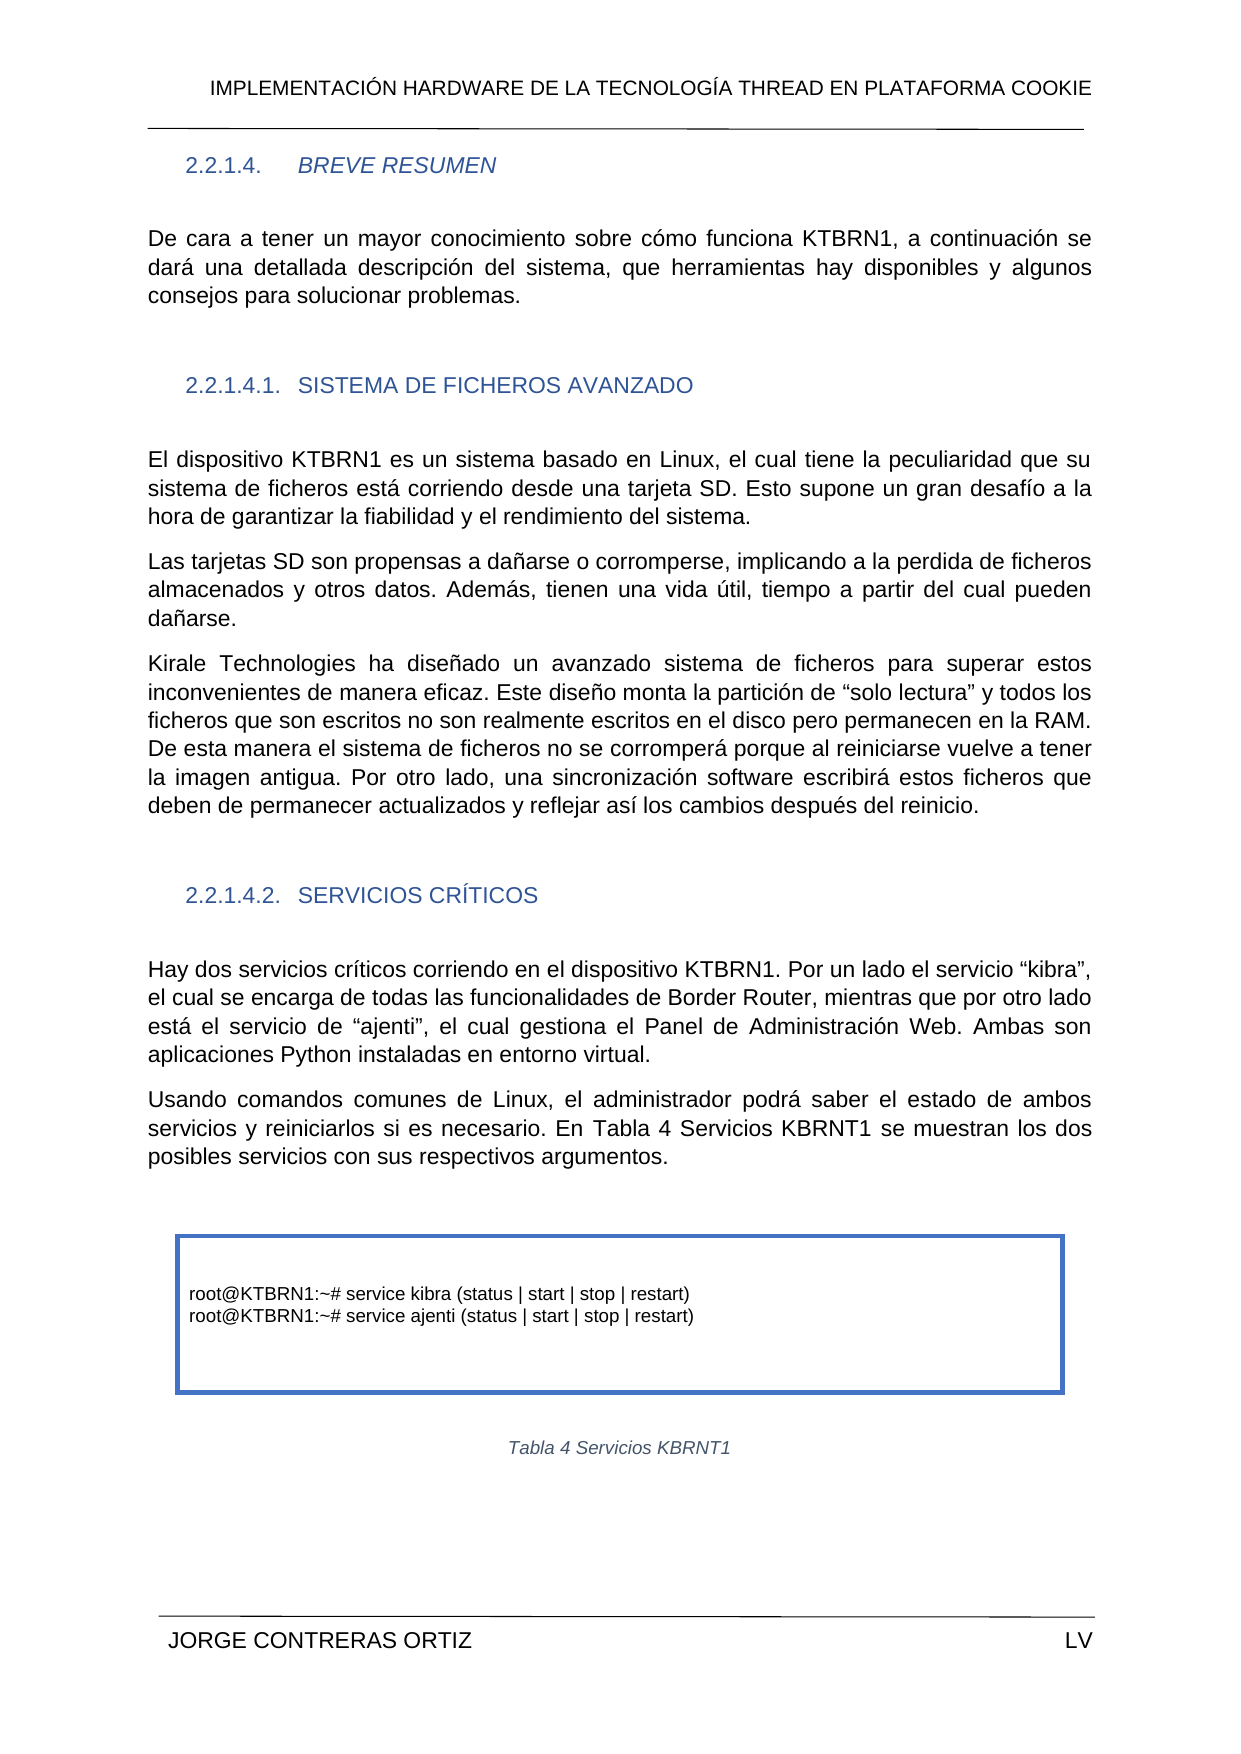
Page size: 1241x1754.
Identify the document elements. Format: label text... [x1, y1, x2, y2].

text Las tarjetas SD son propensas a dañarse o corromperse, implicando a la perdida de ficheros almacenados y otros datos. Además, tienen una vida útil, tiempo a partir del cual pueden dañarse. [148, 548, 1092, 631]
text El dispositivo KTBRN1 es un sistema basado en Linux, el tiene la peculiaridad que su sistema de ficheros está corriendo desde una tarjeta SD. Esto supone un gran desafío a la hora de garantizar la fiabilidad y el rendimiento del sistema. [148, 446, 1092, 529]
text Tabla Servicios KBRNT1 [148, 1437, 1092, 1458]
subtitle SISTEMA DE FICHEROS AVANZADO [185, 372, 1092, 399]
subtitle SERVICIOS CRÍTICOS [185, 882, 1092, 909]
table_header root@KTBRN1:~# service kibra (status | start | stop | restart) root@KTBRN1:~# service ajenti (status | start | stop | restart) [180, 1238, 1060, 1390]
subtitle BREVE RESUMEN [185, 152, 1092, 178]
text Hay dos servicios críticos corriendo en el dispositivo KTBRN1. Por un lado el servicio “kibra”, el cual se encarga de todas las funcionalidades de Border Router, mientras que por otro lado está el servicio de “ajenti”, el cual gestiona el Panel de Administración Web. Ambas son aplicaciones Python instaladas en entorno virtual. [148, 956, 1092, 1068]
text Kirale Technologies ha diseñado un avanzado sistema de ficheros para superar estos inconvenientes de manera eficaz. Este diseño monta la partición de “solo lectura” y todos los ficheros que son escritos no son realmente escritos en el disco pero permanecen en la RAM. De esta manera el sistema de ficheros no se corromperá porque al reiniciarse vuelve a tener la imagen antigua. Por otro lado, una sincronización software escribirá estos ficheros que deben de permanecer actualizados y reflejar así los cambios después del reinicio. [148, 650, 1092, 818]
text De cara a tener un mayor conocimiento sobre cómo funciona KTBRN1, a continuación se dará una detallada descripción del sistema, que herramientas hay disponibles y algunos consejos para solucionar problemas. [148, 225, 1092, 309]
text Usando comandos comunes de Linux, el administrador podrá saber el estado de ambos servicios y reiniciarlos si es necesario. [148, 1086, 1092, 1169]
